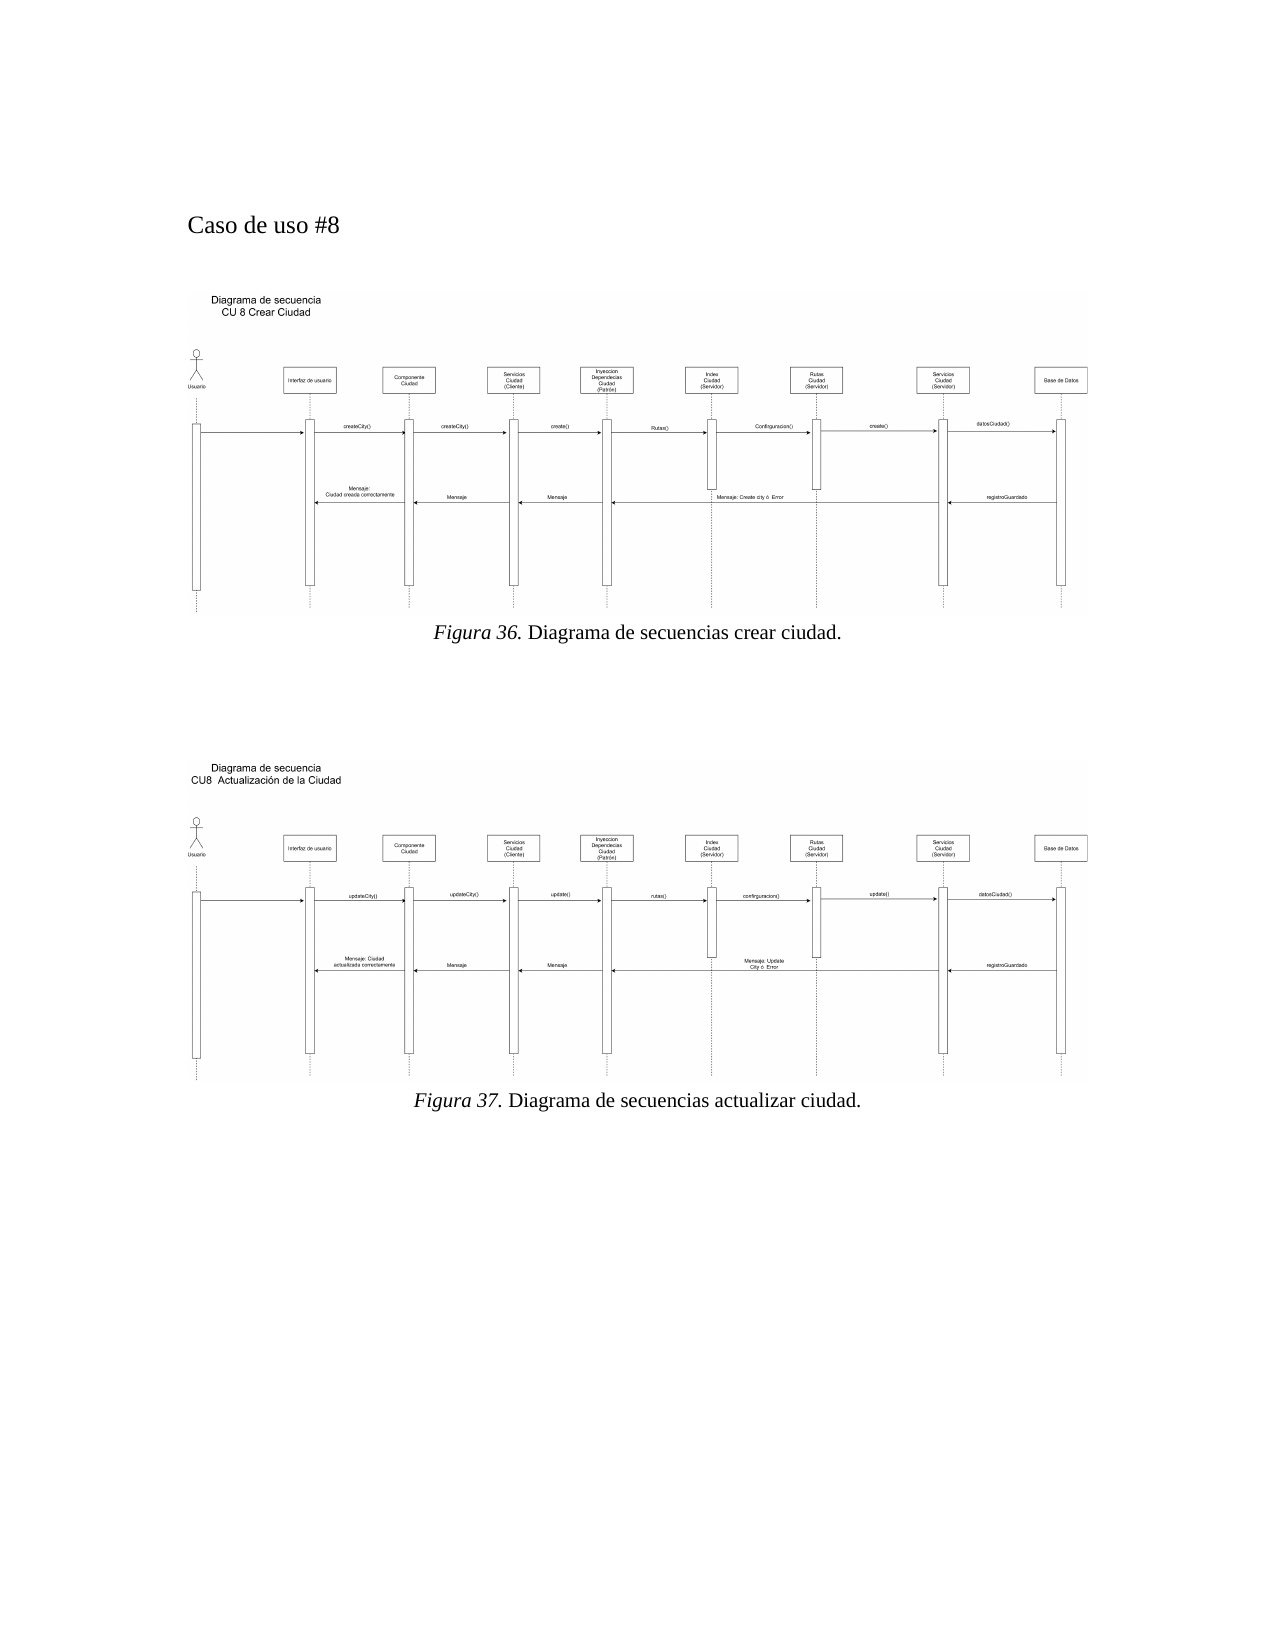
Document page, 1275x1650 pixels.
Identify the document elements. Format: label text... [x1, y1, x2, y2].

picture [187, 760, 1088, 1082]
picture [187, 292, 1088, 614]
text Caso de uso #8 [187, 210, 1087, 239]
text Figura 36. Diagrama de secuencias crear ciudad. [187, 620, 1087, 644]
text Figura 37. Diagrama de secuencias actualizar ciudad. [187, 1087, 1087, 1112]
